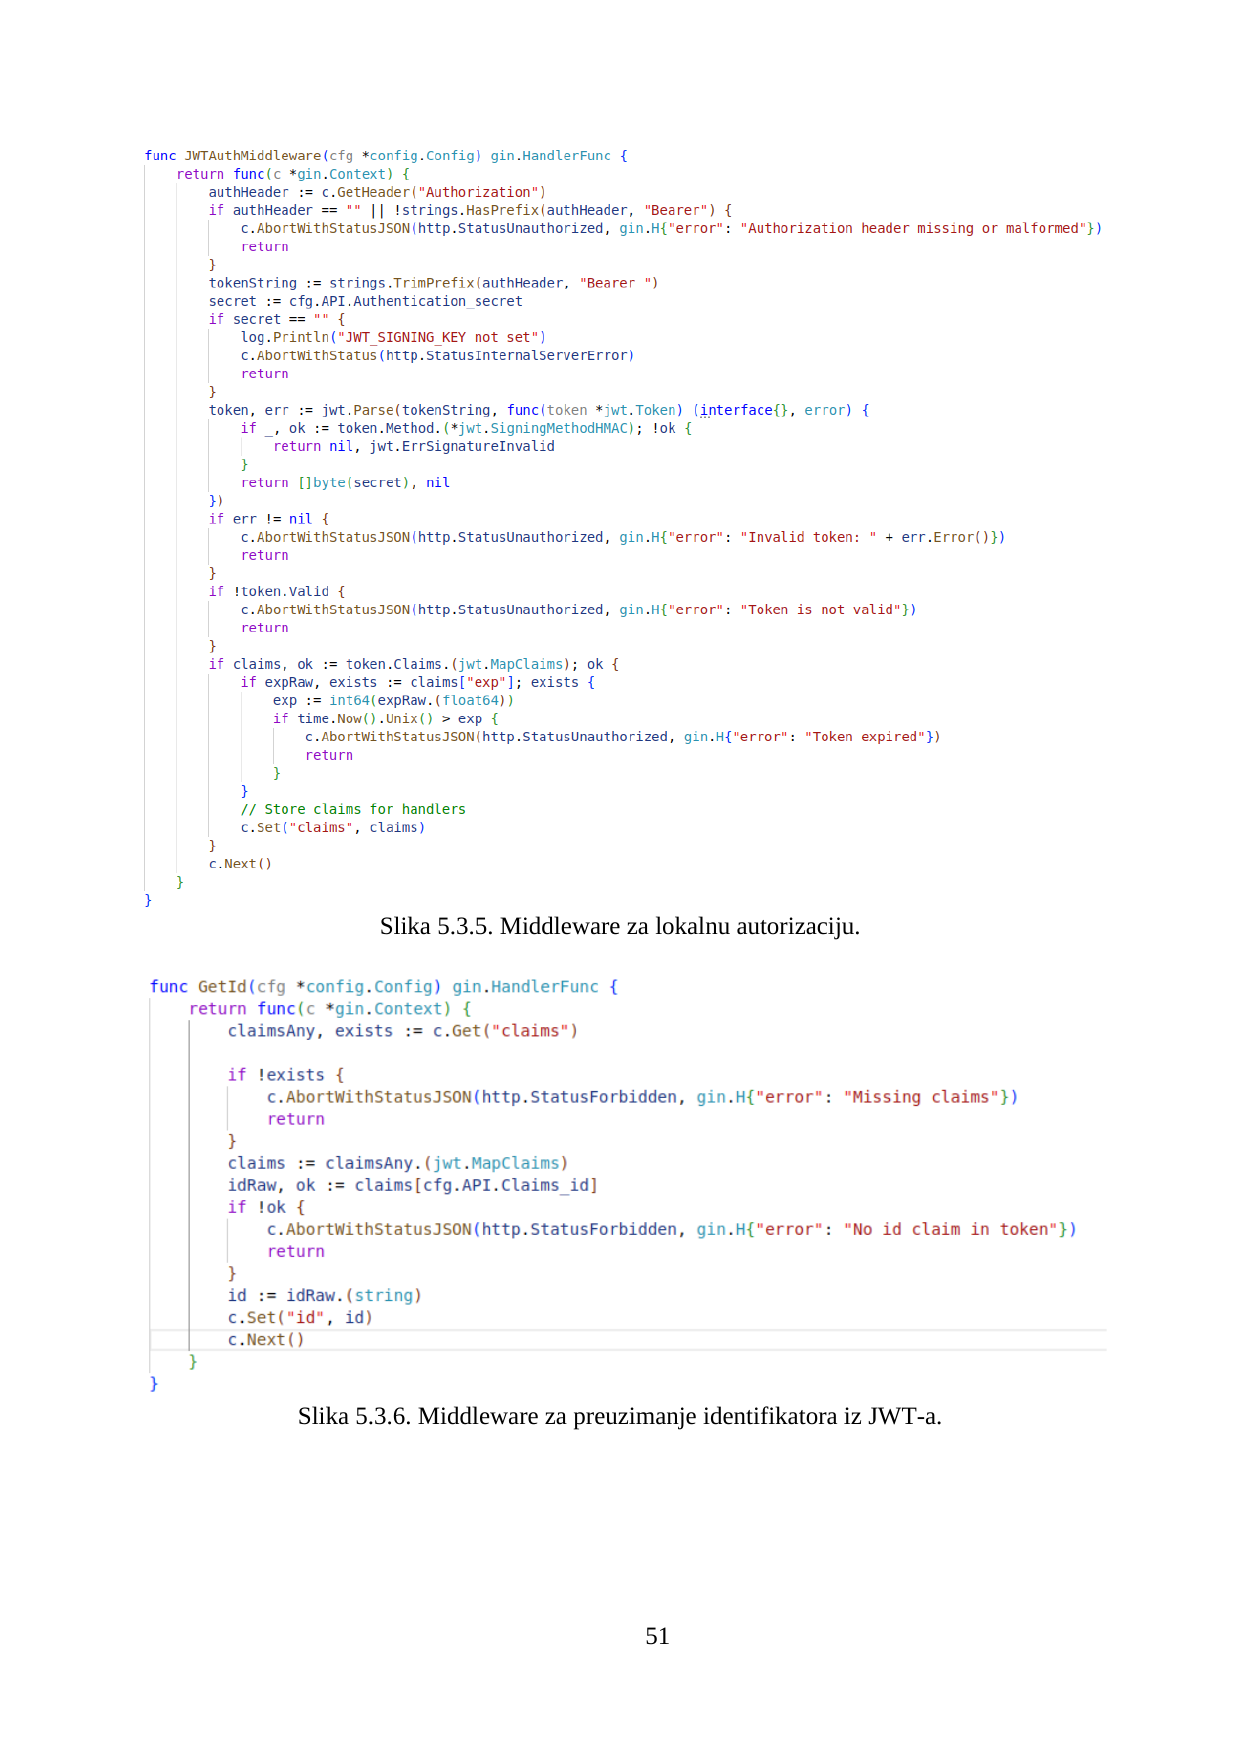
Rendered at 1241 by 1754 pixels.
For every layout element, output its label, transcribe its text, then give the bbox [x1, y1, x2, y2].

picture [133, 138, 1105, 911]
text Slika 5.3.6. Middleware za preuzimanje identifikatora iz JWT-a. [133, 1401, 1107, 1429]
picture [133, 968, 1107, 1401]
text Slika 5.3.5. Middleware za lokalnu autorizaciju. [133, 911, 1107, 939]
